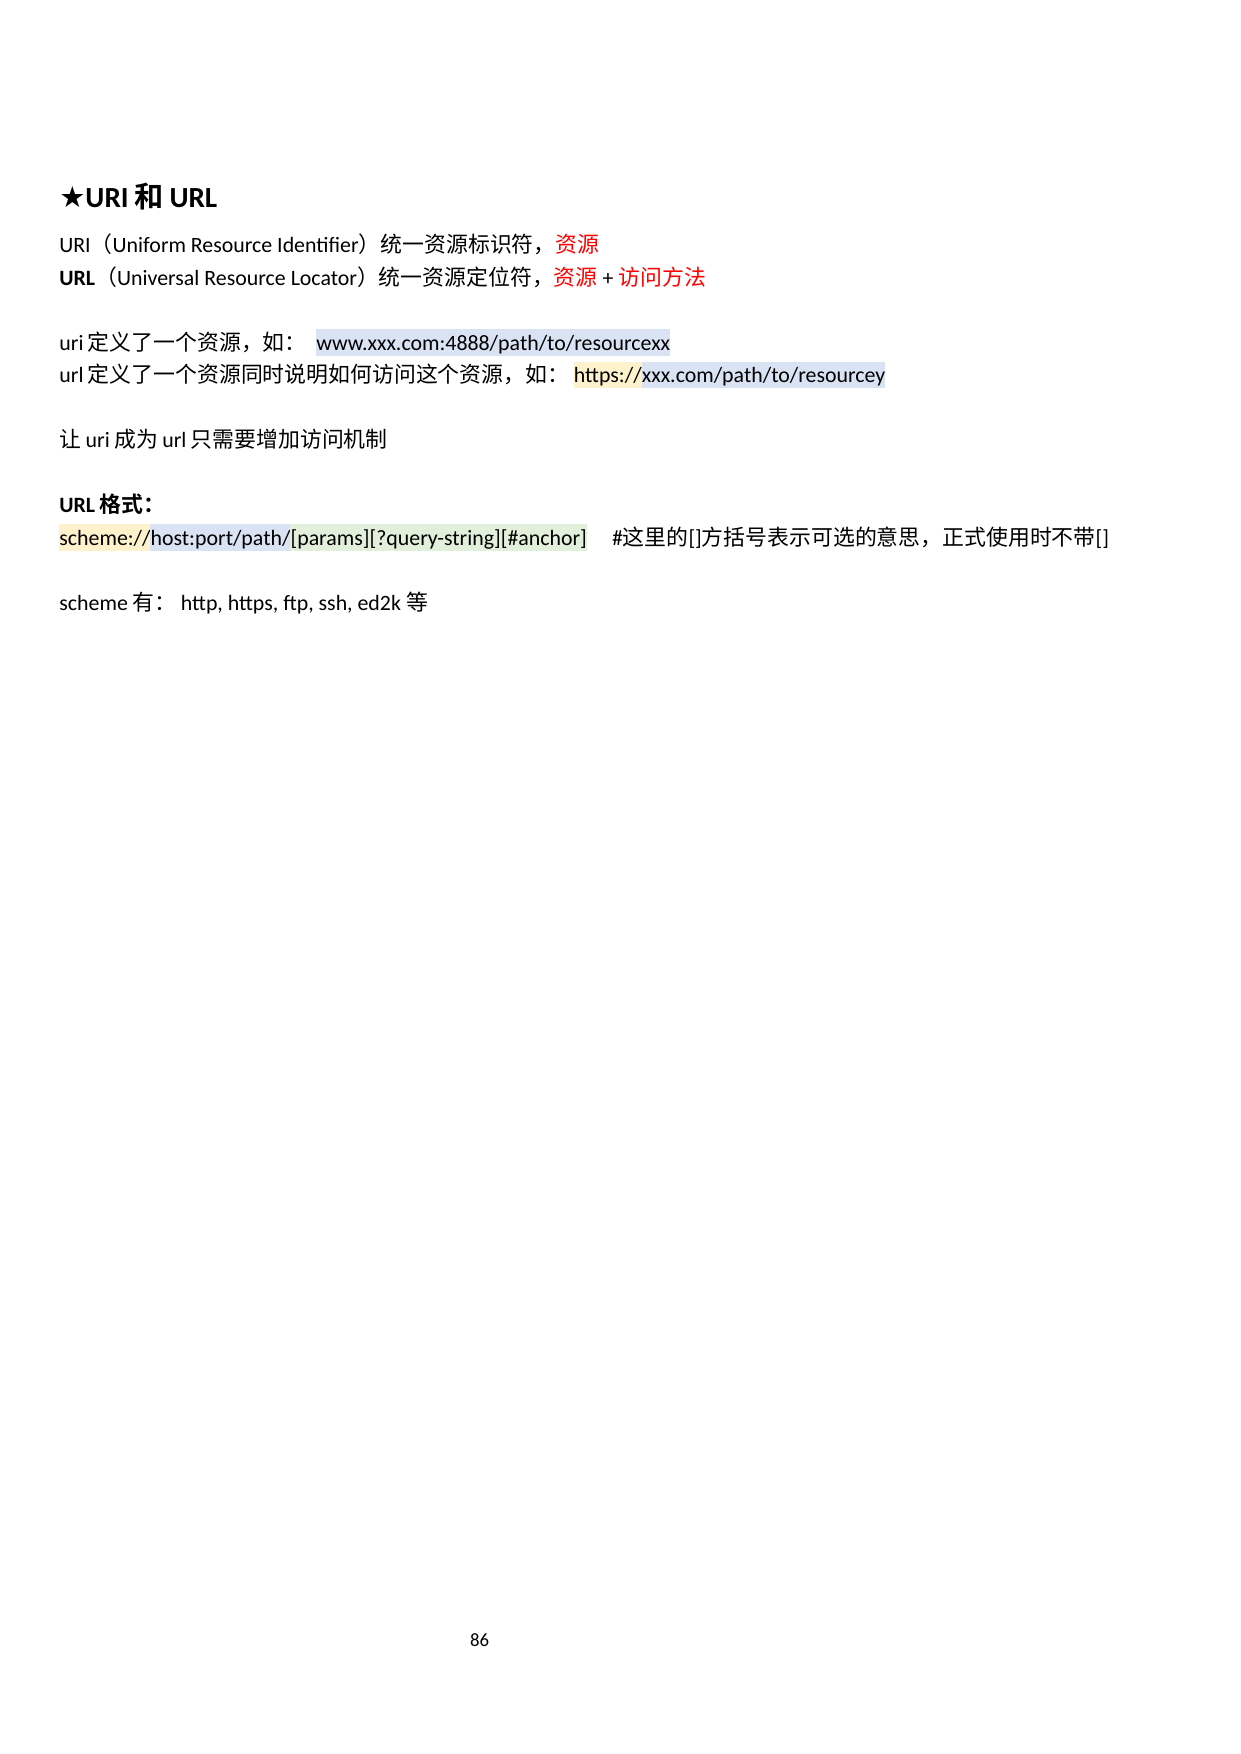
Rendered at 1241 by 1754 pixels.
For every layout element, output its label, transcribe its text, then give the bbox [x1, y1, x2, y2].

text url定义了一个资源同时说明如何访问这个资源，如： https://xxx.com/path/to/resourcey [59, 357, 1181, 389]
text scheme有： http, https, ftp, ssh, ed2k 等 [59, 584, 1181, 617]
text URI（Uniform Resource Identifier）统一资源标识符，资源 [59, 227, 1181, 259]
text scheme://host:port/path/[params][?query-string][#anchor] #这里的[]方括号表示可选的意思，正式使用时不带[] [59, 519, 1181, 552]
text URL（Universal Resource Locator）统一资源定位符，资源 + 访问方法 [59, 259, 1181, 292]
text uri定义了一个资源，如： www.xxx.com:4888/path/to/resourcexx [59, 324, 1181, 357]
text URL格式： [59, 487, 1181, 519]
text ★URI和URL [59, 162, 1181, 227]
text 让uri成为url只需要增加访问机制 [59, 422, 1181, 454]
